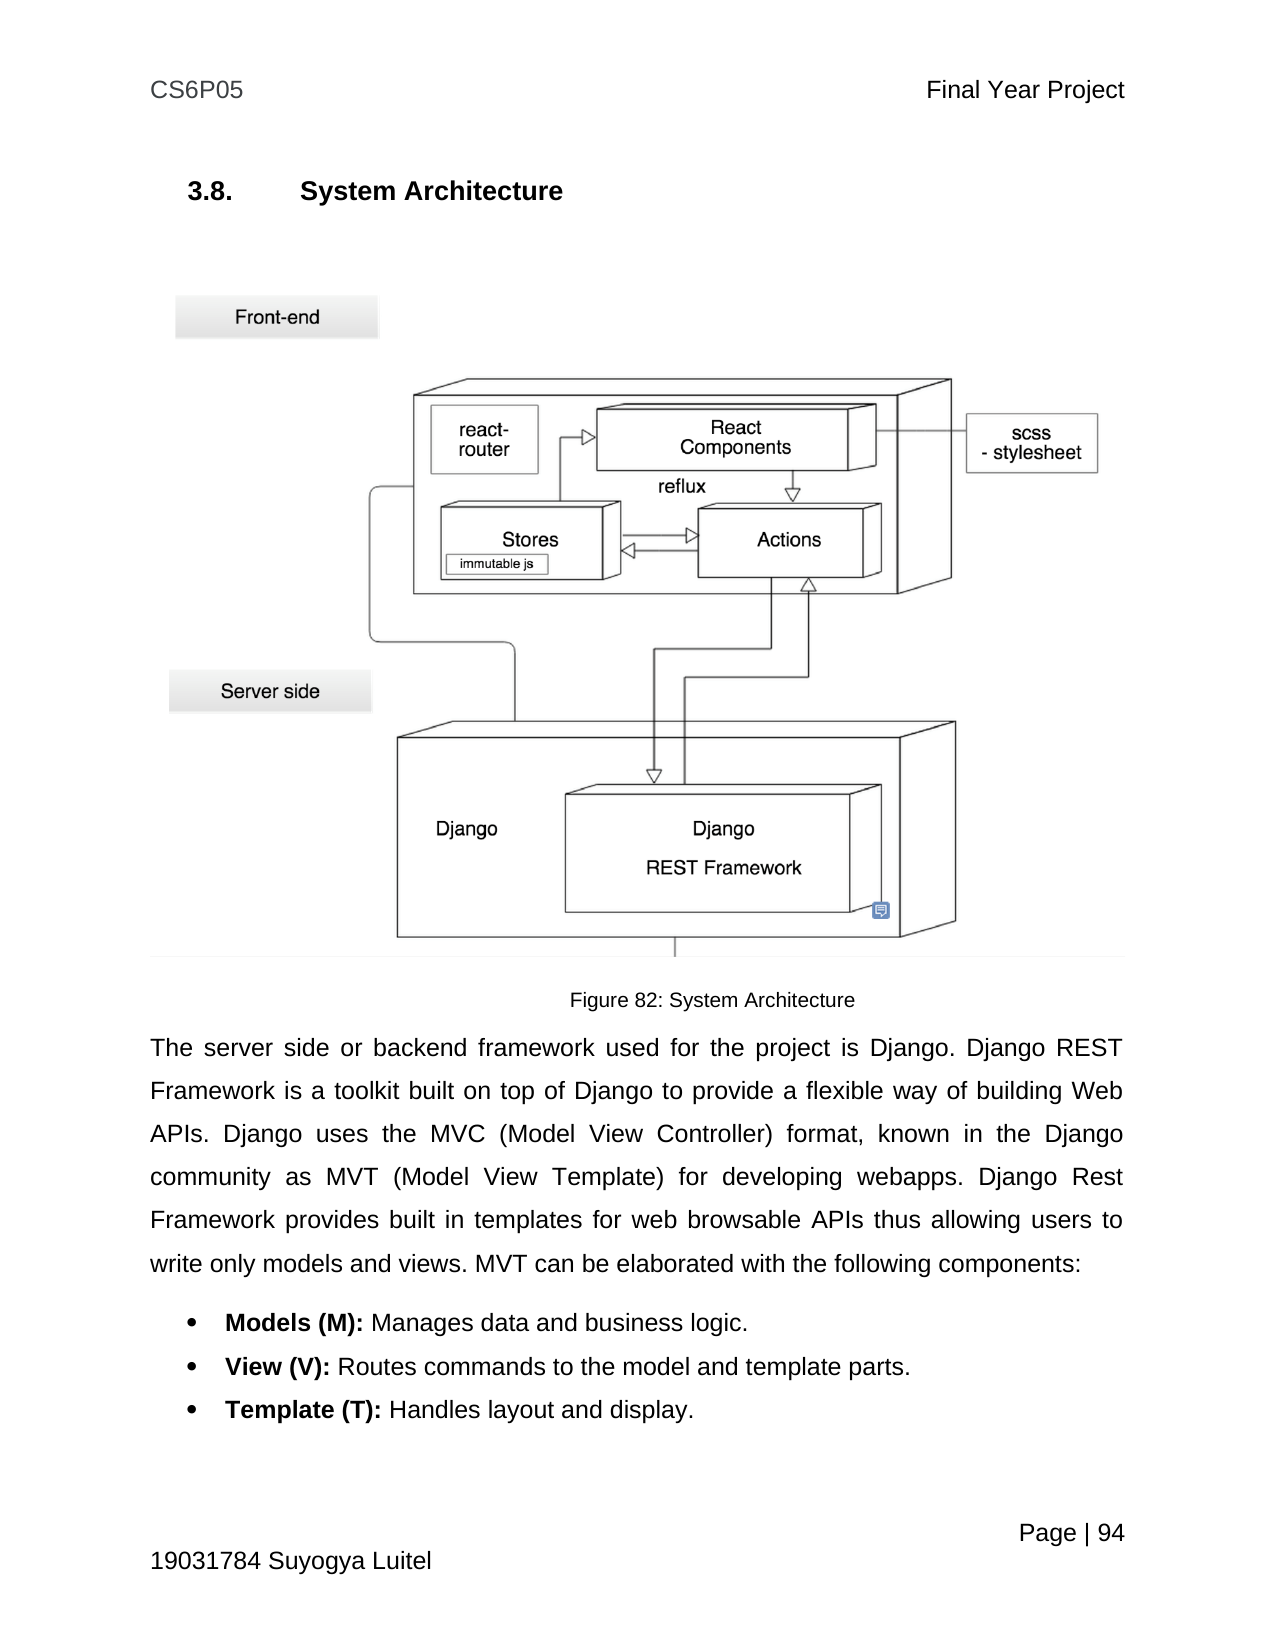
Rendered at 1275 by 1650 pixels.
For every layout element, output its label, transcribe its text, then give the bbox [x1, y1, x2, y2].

text Figure 82: System Architecture [225, 988, 1125, 1012]
list View (V): Routes commands to the model and template parts. [187, 1352, 1125, 1380]
subtitle System Architecture [187, 175, 1125, 206]
picture [150, 281, 1125, 957]
text The server side or backend framework used for the project is Django. Django REST Framework is a toolkit built on top of Django to provide a flexible way of building Web APIs. Django uses the MVC (Model View Controller) format, known in the Django community as MVT (Model View Template) for developing webapps. Django Rest Framework provides built in templates for web browsable APIs thus allowing users to write only models and views. MVT can be elaborated with the following components: [150, 1033, 1125, 1277]
list Template (T): Handles layout and display. [187, 1395, 1125, 1424]
list Models (M): Manages data and business logic. [187, 1308, 1125, 1337]
